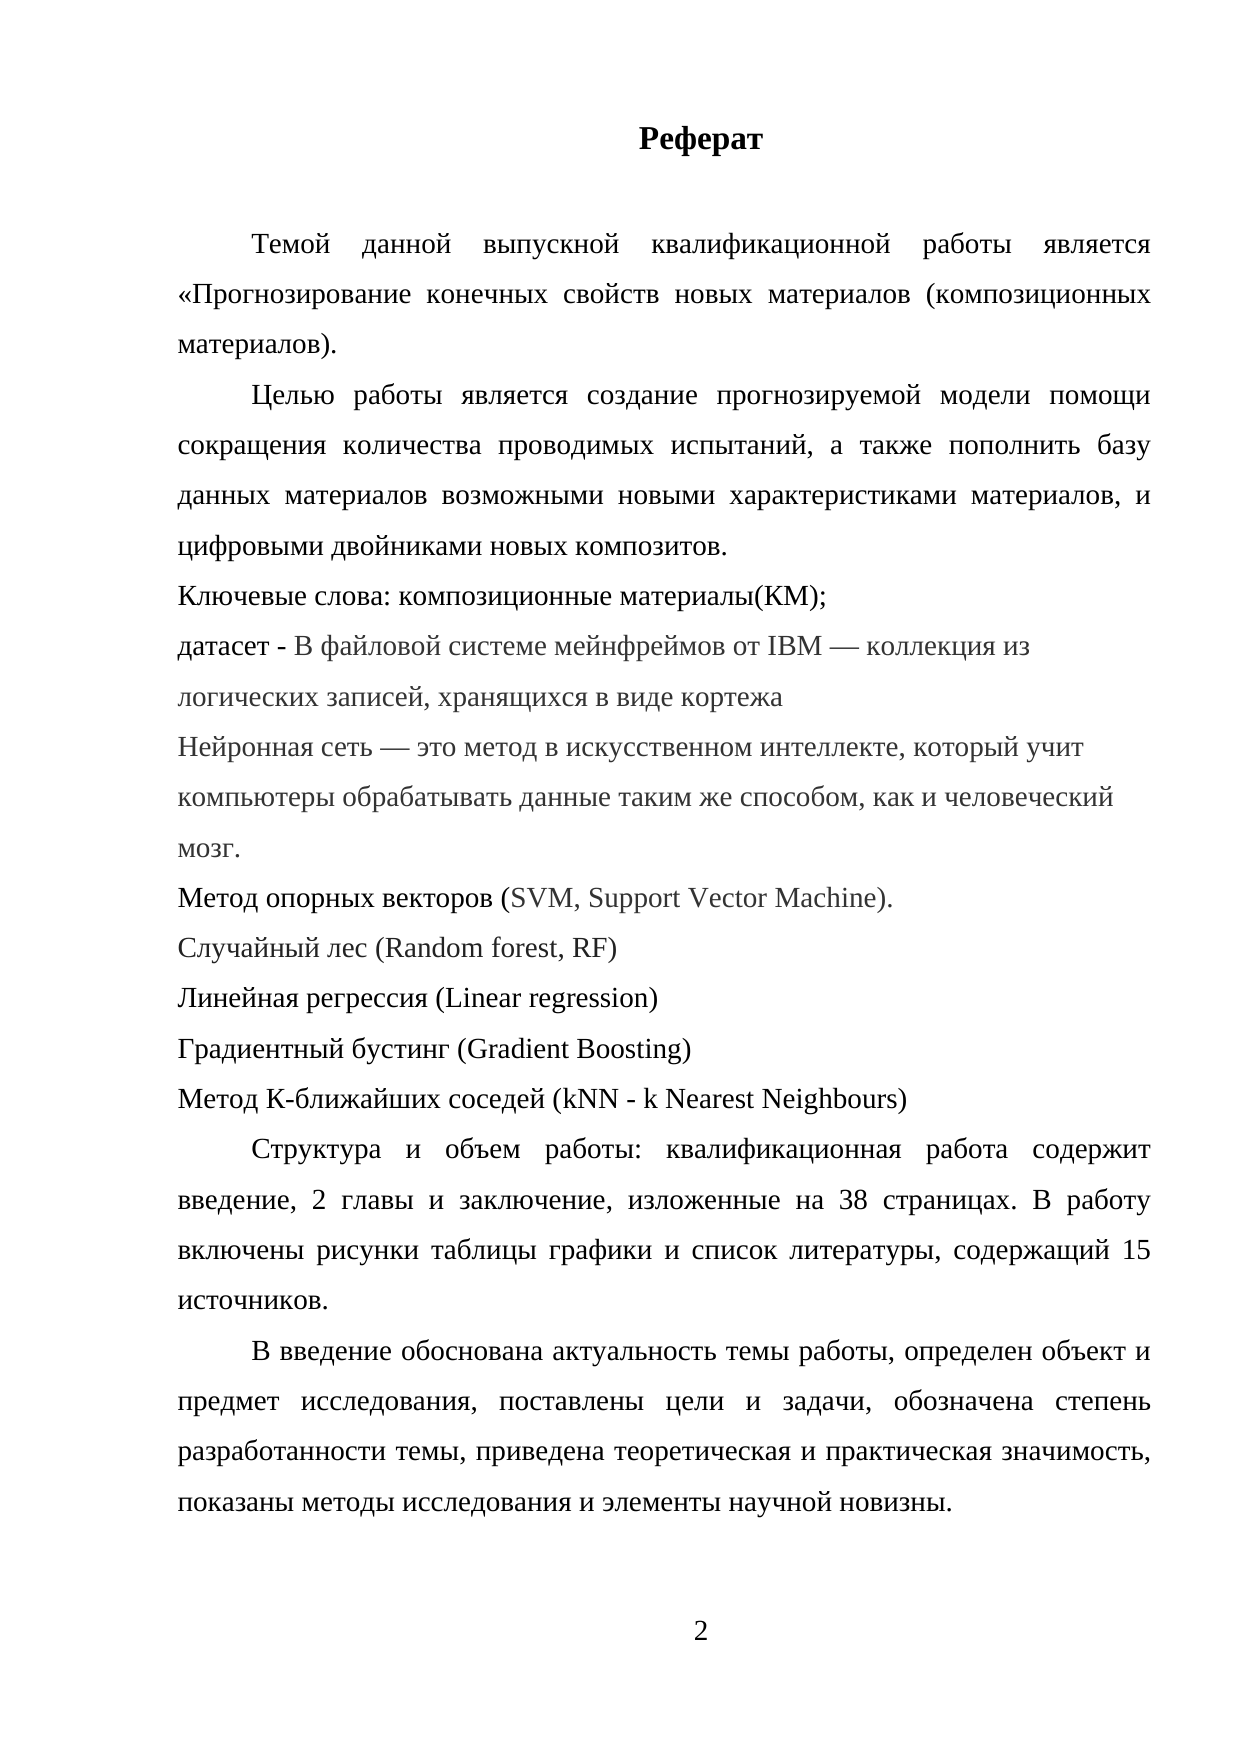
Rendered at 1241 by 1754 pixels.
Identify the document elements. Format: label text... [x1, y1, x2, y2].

text датасет - В файловой системе мейнфреймов от IBM — коллекция из логических записей, хранящихся в виде кортежа Нейронная сеть — это метод в искусственном интеллекте, который учит компьютеры обрабатывать данные таким же способом, как и человеческий мозг. Метод опорных векторов (SVM, Support Vector Machine). Случайный лес (Random forest, RF) Линейная регрессия (Linear regression) Градиентный бустинг (Gradient Boosting) Метод К-ближайших соседей (kNN - k Nearest Neighbours) [177, 628, 1152, 1115]
text Структура и объем работы: квалификационная работа содержит введение, 2 главы и заключение, изложенные на 38 страницах. В работу включены рисунки таблицы графики и список литературы, содержащий 15 источников. [177, 1132, 1152, 1316]
text Темой данной выпускной квалификационной работы является «Прогнозирование конечных свойств новых материалов (композиционных материалов). [177, 226, 1152, 360]
text В введение обоснована актуальность темы работы, определен объект и предмет исследования, поставлены цели и задачи, обозначена степень разработанности темы, приведена теоретическая и практическая значимость, показаны методы исследования и элементы научной новизны. [177, 1333, 1152, 1517]
text Ключевые слова: композиционные материалы(КМ); [177, 578, 1152, 612]
text Реферат [177, 118, 1152, 156]
text Целью работы является создание прогнозируемой модели помощи сокращения количества проводимых испытаний, а также пополнить базу данных материалов возможными новыми характеристиками материалов, и цифровыми двойниками новых композитов. [177, 377, 1152, 561]
